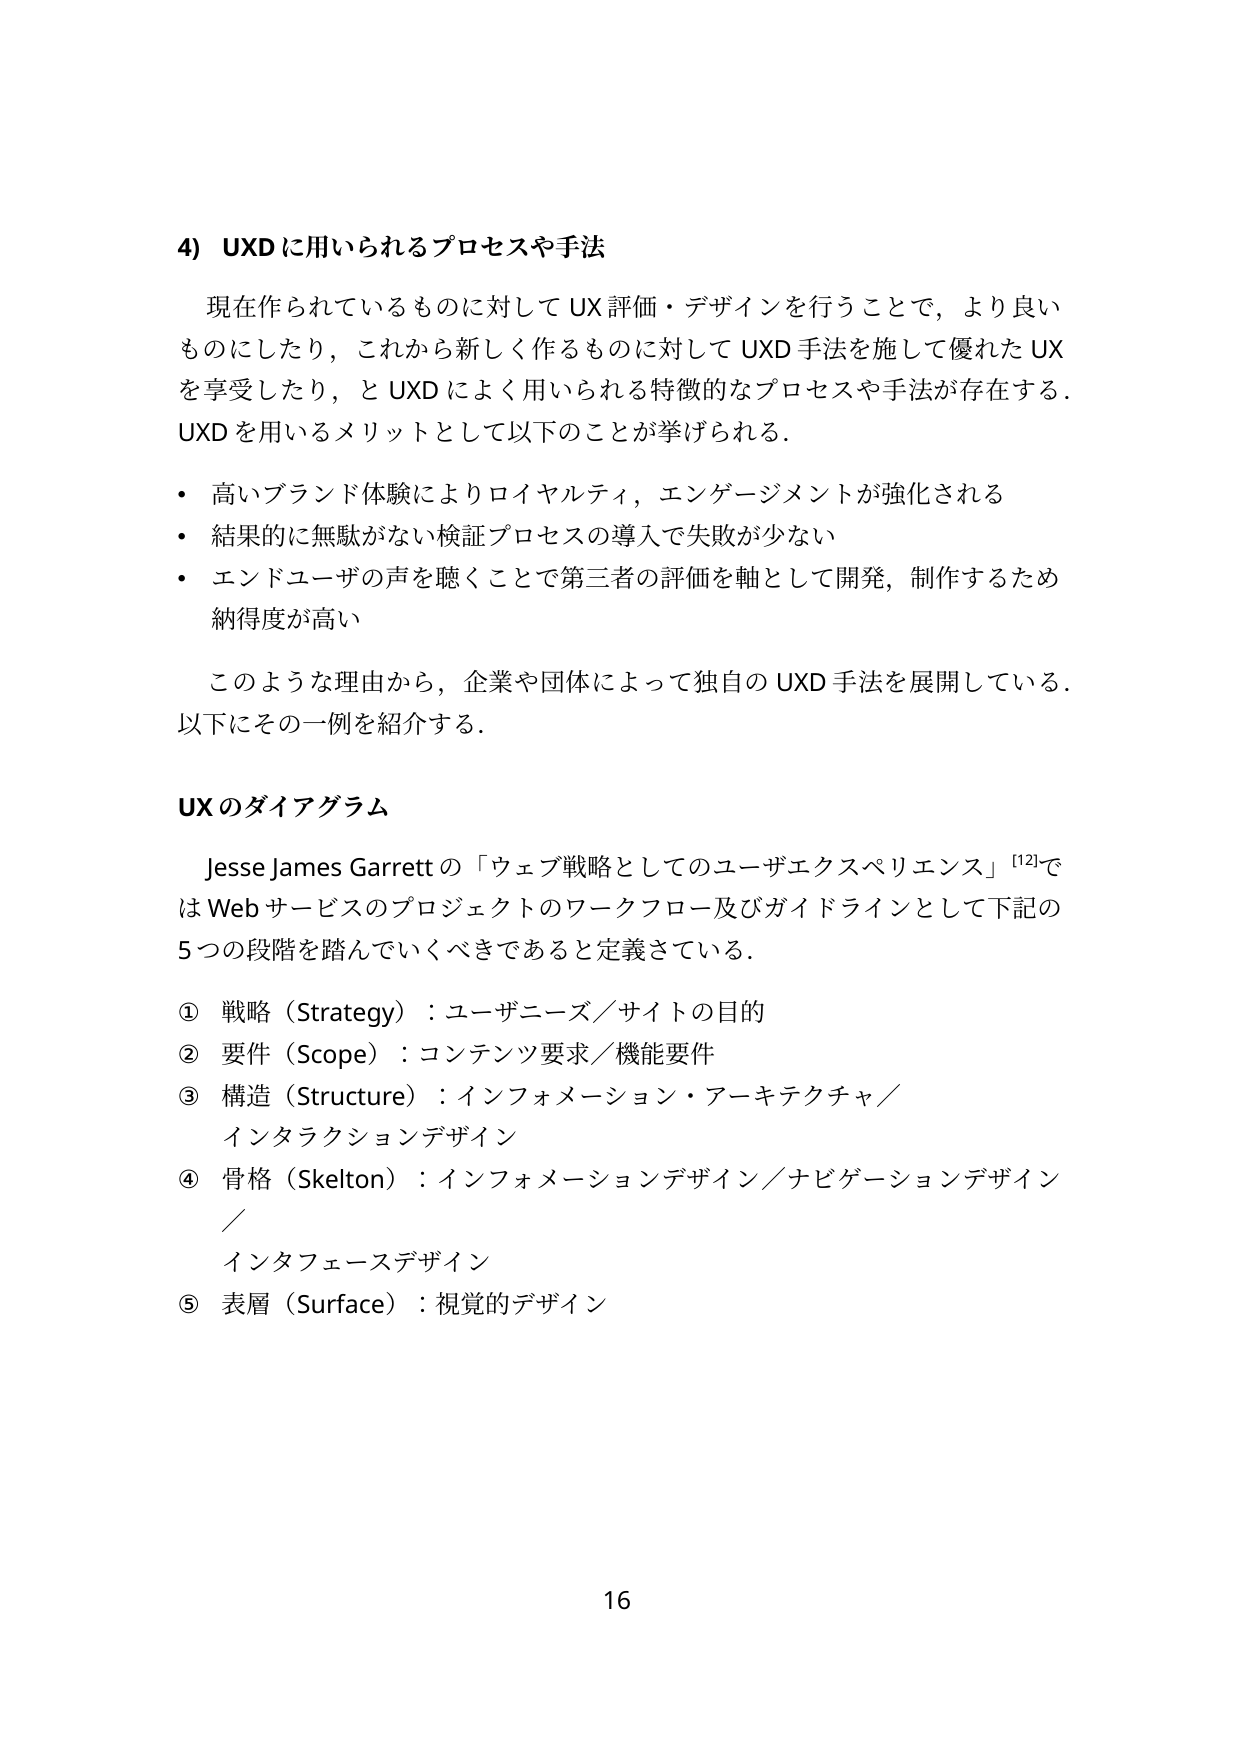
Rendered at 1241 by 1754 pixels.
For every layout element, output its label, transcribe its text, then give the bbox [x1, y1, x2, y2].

text UXのダイアグラム [177, 785, 1063, 826]
text Jesse James Garrettの「ウェブ戦略としてのユーザエクスペリエンス」[12]ではWebサービスのプロジェクトのワークフロー及びガイドラインとして下記の5つの段階を踏んでいくべきであると定義さている． [177, 844, 1063, 969]
text 骨格（Skelton）：インフォメーションデザイン／ナビゲーションデザイン／ インタフェースデザイン [177, 1157, 1063, 1282]
text 戦略（Strategy）：ユーザニーズ／サイトの目的 [177, 990, 1063, 1032]
text 要件（Scope）：コンテンツ要求／機能要件 [177, 1032, 1063, 1074]
text 結果的に無駄がない検証プロセスの導入で失敗が少ない [177, 514, 1063, 556]
text 現在作られているものに対してUX評価・デザインを行うことで，より良いものにしたり，これから新しく作るものに対してUXD手法を施して優れたUXを享受したり，とUXDによく用いられる特徴的なプロセスや手法が存在する．UXDを用いるメリットとして以下のことが挙げられる． [177, 285, 1063, 451]
text 高いブランド体験によりロイヤルティ，エンゲージメントが強化される [177, 472, 1063, 514]
text 表層（Surface）：視覚的デザイン [177, 1282, 1063, 1324]
text 構造（Structure）：インフォメーション・アーキテクチャ／ インタラクションデザイン [177, 1074, 1063, 1157]
list UXDに用いられるプロセスや手法 [177, 225, 1063, 267]
text このような理由から，企業や団体によって独自のUXD手法を展開している．以下にその一例を紹介する． [177, 660, 1063, 743]
text エンドユーザの声を聴くことで第三者の評価を軸として開発，制作するため納得度が高い [177, 556, 1063, 639]
